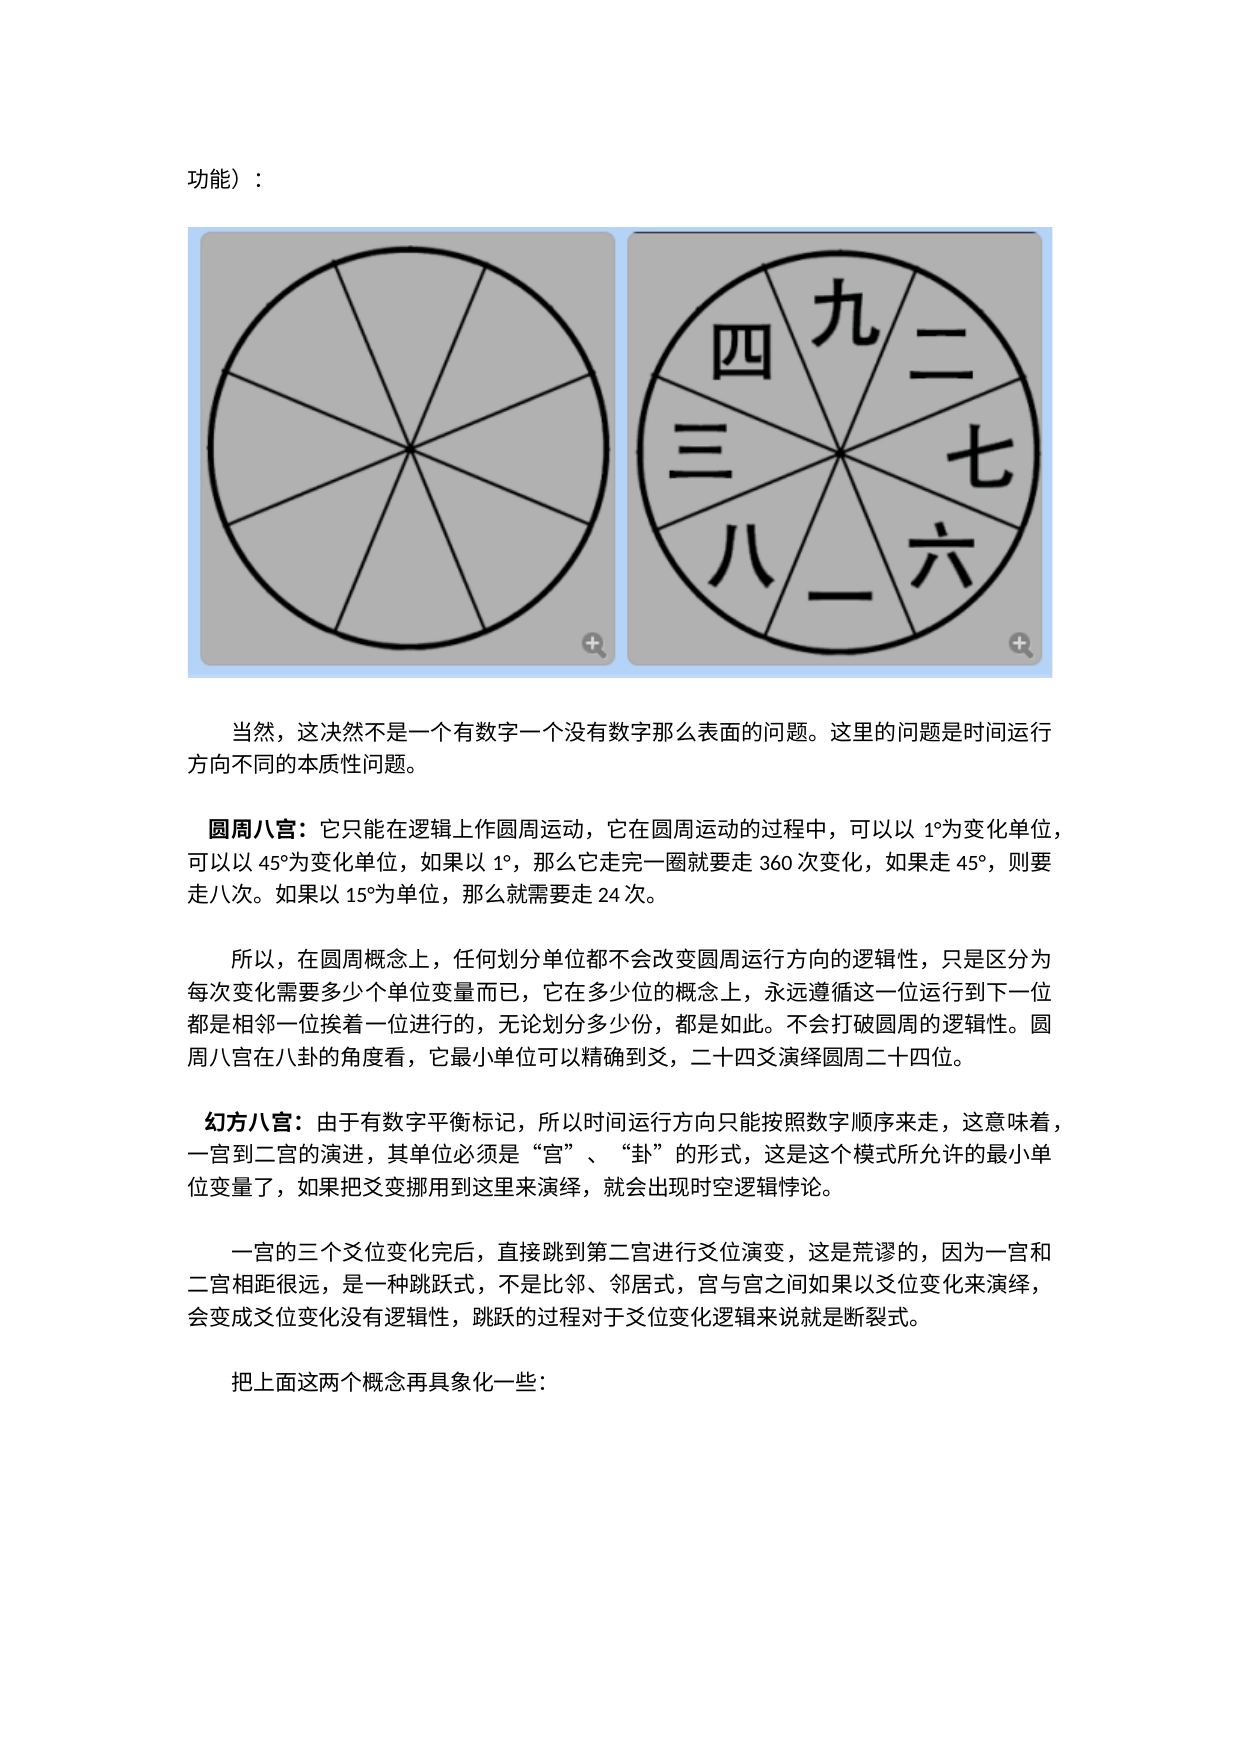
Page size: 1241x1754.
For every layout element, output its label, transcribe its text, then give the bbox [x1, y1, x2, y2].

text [187, 162, 1053, 194]
text 一宫的三个爻位变化完后，直接跳到第二宫进行爻位演变，这是荒谬的，因为一宫和二宫相距很远，是一种跳跃式，不是比邻、邻居式，宫与宫之间如果以爻位变化来演绎，会变成爻位变化没有逻辑性，跳跃的过程对于爻位变化逻辑来说就是断裂式。 [187, 1234, 1053, 1332]
text 当然，这决然不是一个有数字一个没有数字那么表面的问题。这里的问题是时间运行方向不同的本质性问题。 圆周八宫：它只能在逻辑上作圆周运动，它在圆周运动的过程中，可以以1°为变化单位，可以以45°为变化单位，如果以1°，那么它走完一圈就要走360次变化，如果走45°，则要走八次。如果以15°为单位，那么就需要走24次。 [187, 714, 1053, 909]
text 把上面这两个概念再具象化一些： [187, 1364, 1053, 1397]
text 所以，在圆周概念上，任何划分单位都不会改变圆周运行方向的逻辑性，只是区分为每次变化需要多少个单位变量而已，它在多少位的概念上，永远遵循这一位运行到下一位，都是相邻一位挨着一位进行的，无论划分多少份，都是如此。不会打破圆周的逻辑性。圆周八宫在八卦的角度看，它最小单位可以精确到爻，二十四爻演绎圆周二十四位。 幻方八宫：由于有数字平衡标记，所以时间运行方向只能按照数字顺序来走，这意味着，一宫到二宫的演进，其单位必须是“宫”、“卦”的形式，这是这个模式所允许的最小单位变量了，如果把爻变挪用到这里来演绎，就会出现时空逻辑悖论。 [187, 942, 1053, 1202]
picture [187, 227, 1053, 678]
